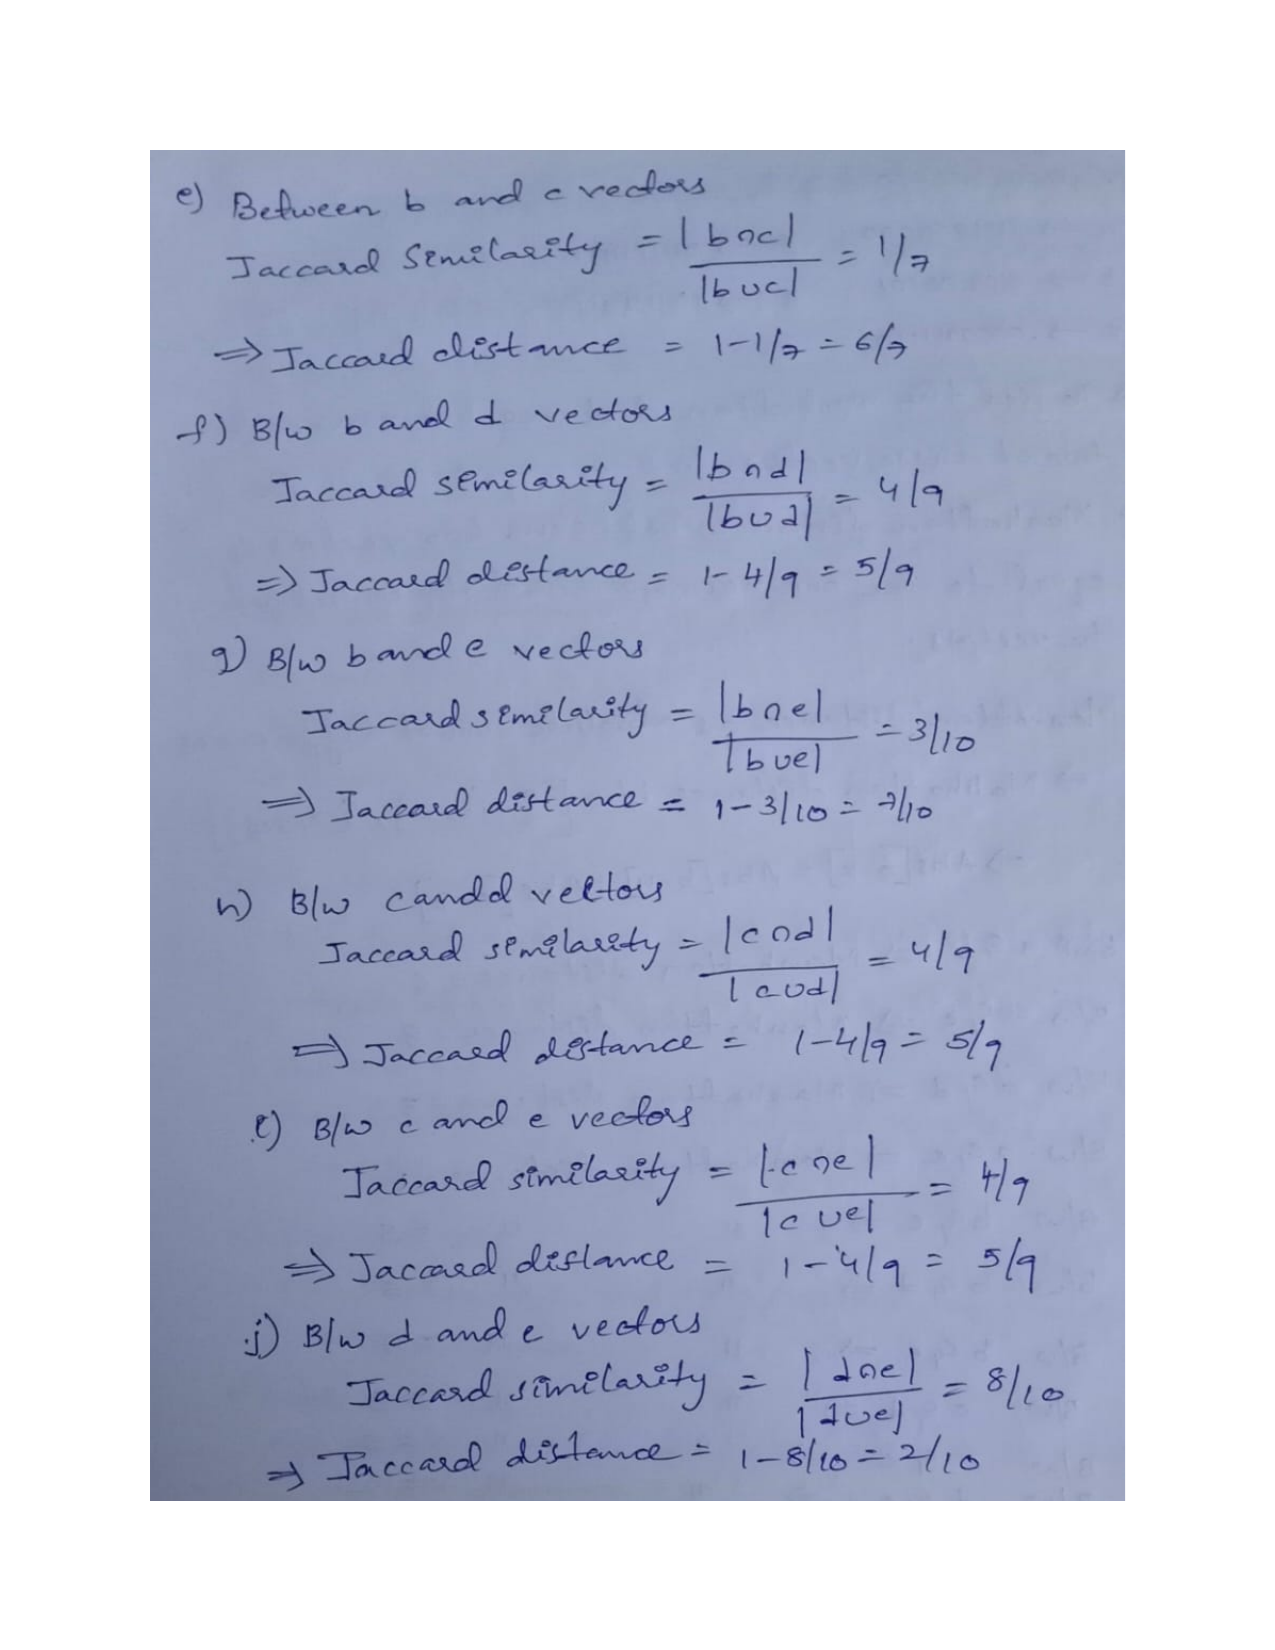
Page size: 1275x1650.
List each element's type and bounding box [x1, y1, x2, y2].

picture [150, 150, 1125, 1501]
